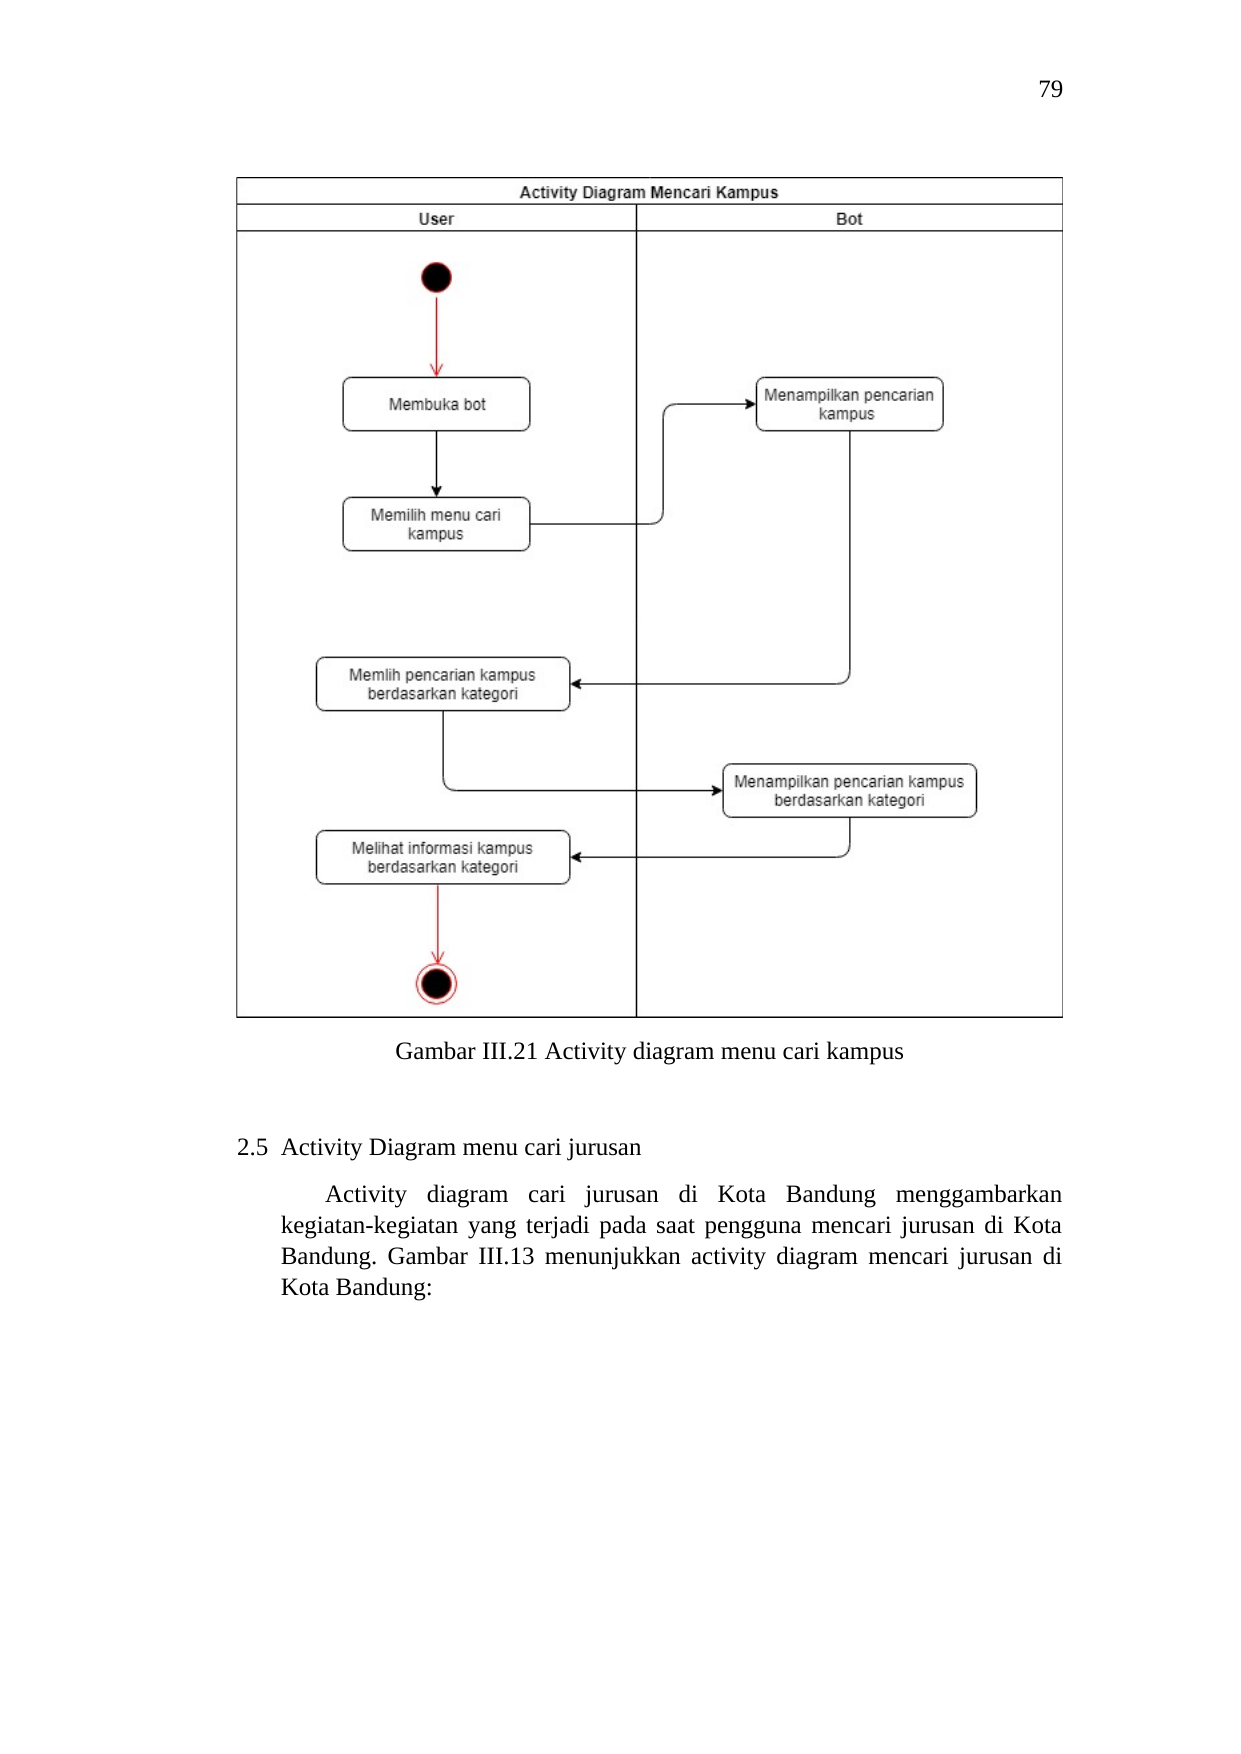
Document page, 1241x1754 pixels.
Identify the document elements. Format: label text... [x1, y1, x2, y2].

list Activity Diagram menu cari jurusan [237, 1132, 1063, 1160]
text Gambar III.21 Activity diagram menu cari kampus [236, 1036, 1063, 1065]
text Activity diagram cari jurusan di Kota Bandung menggambarkan kegiatan-kegiatan yang terjadi pada saat pengguna mencari jurusan di Kota Bandung. Gambar III.13 menunjukkan activity diagram mencari jurusan di Kota Bandung: [281, 1179, 1063, 1301]
picture [236, 177, 1063, 1018]
